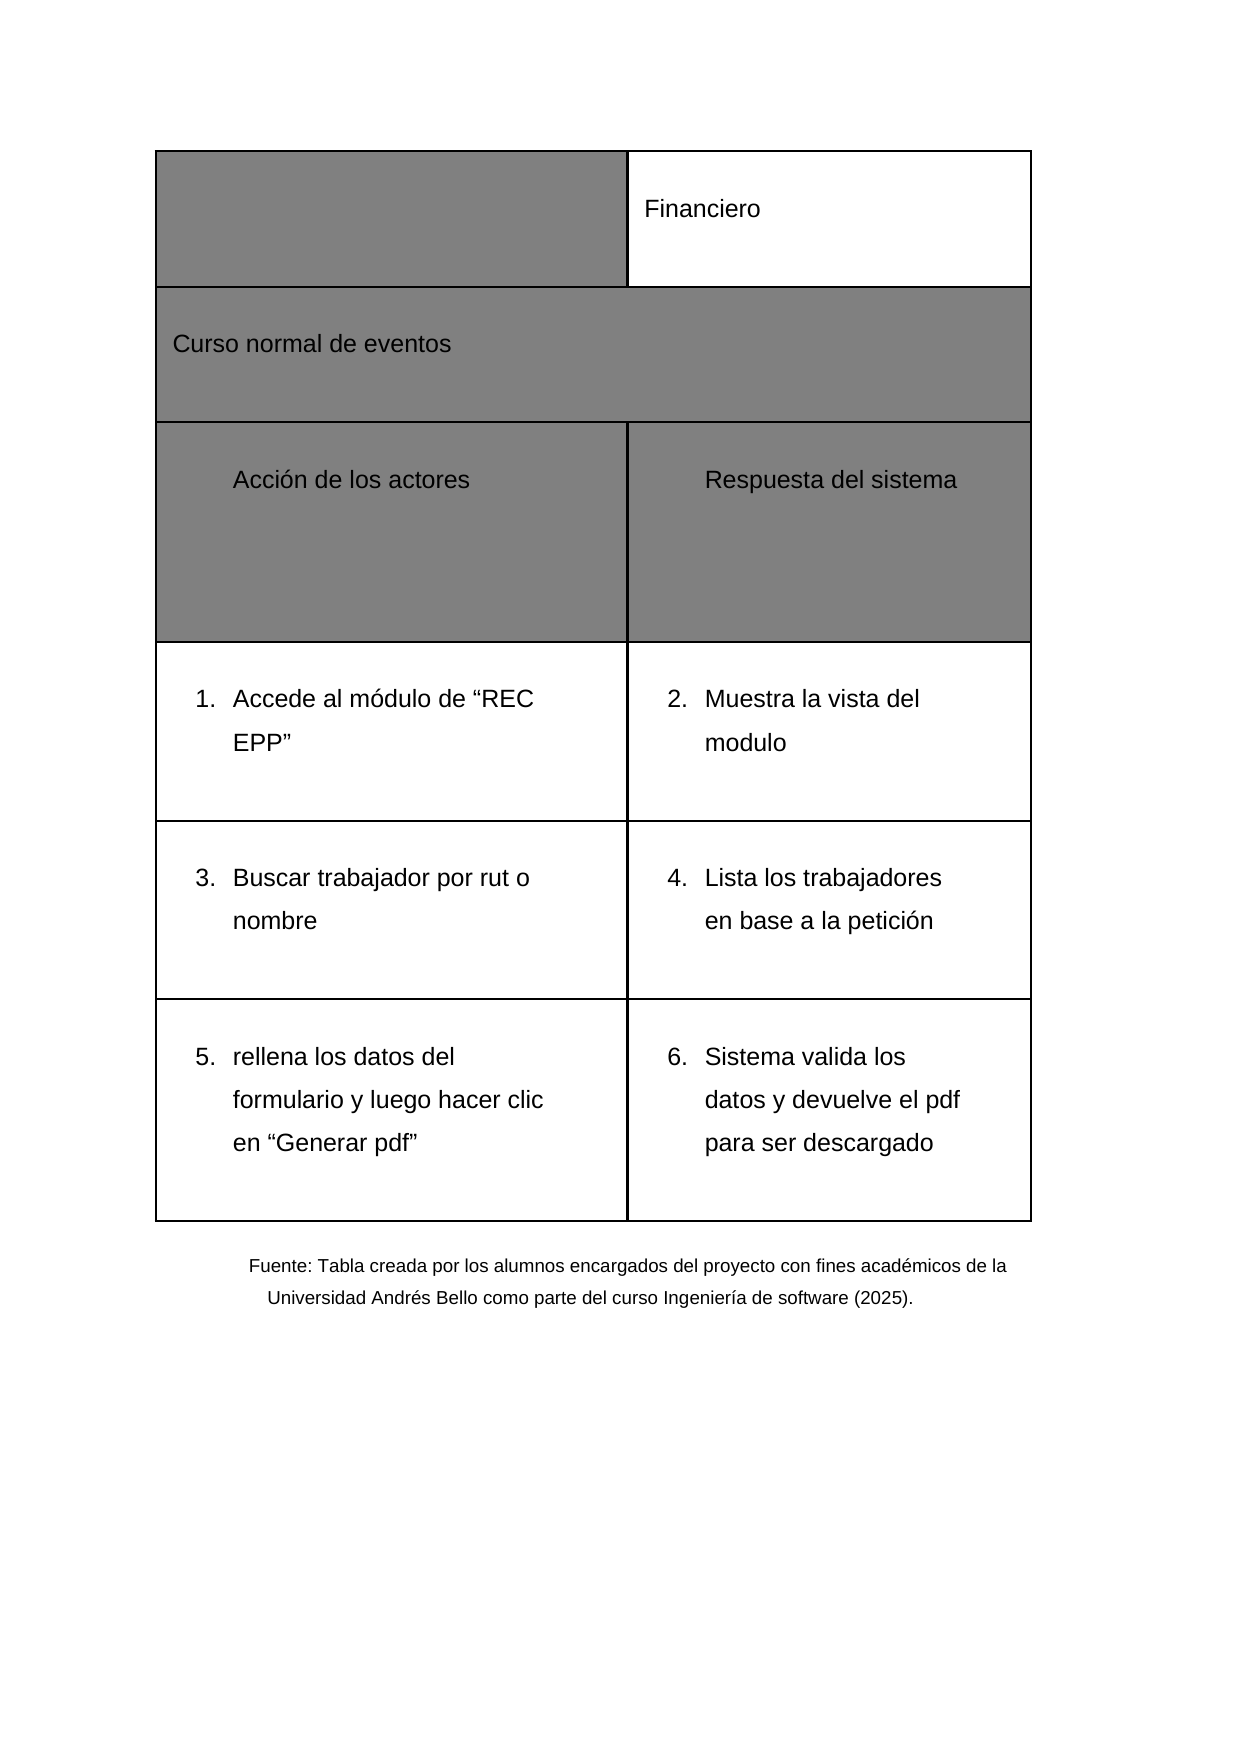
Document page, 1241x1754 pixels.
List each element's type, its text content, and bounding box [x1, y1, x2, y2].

table_cell Acción de los actores [157, 423, 626, 641]
table_cell rellena los datos del formulario y luego hacer clic en “Generar pdf” [157, 1000, 626, 1220]
table_cell Buscar trabajador por rut o nombre [157, 822, 626, 998]
table_cell Muestra la vista del modulo [629, 643, 1030, 819]
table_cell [629, 152, 1030, 286]
table_cell Respuesta del sistema [629, 423, 1030, 641]
table_cell Accede al módulo de “REC EPP” [157, 643, 626, 819]
text Fuente: Tabla creada por los alumnos encargados del proyecto con fines académicos de la Universidad Andrés Bello como parte del curso Ingeniería de software (2025). [150, 1254, 1030, 1308]
table_cell Tipos [157, 152, 626, 286]
table_cell Sistema valida los datos y devuelve el pdf para ser descargado [629, 1000, 1030, 1220]
table_cell Curso normal de eventos [157, 288, 1030, 421]
table_cell Lista los trabajadores en base a la petición [629, 822, 1030, 998]
